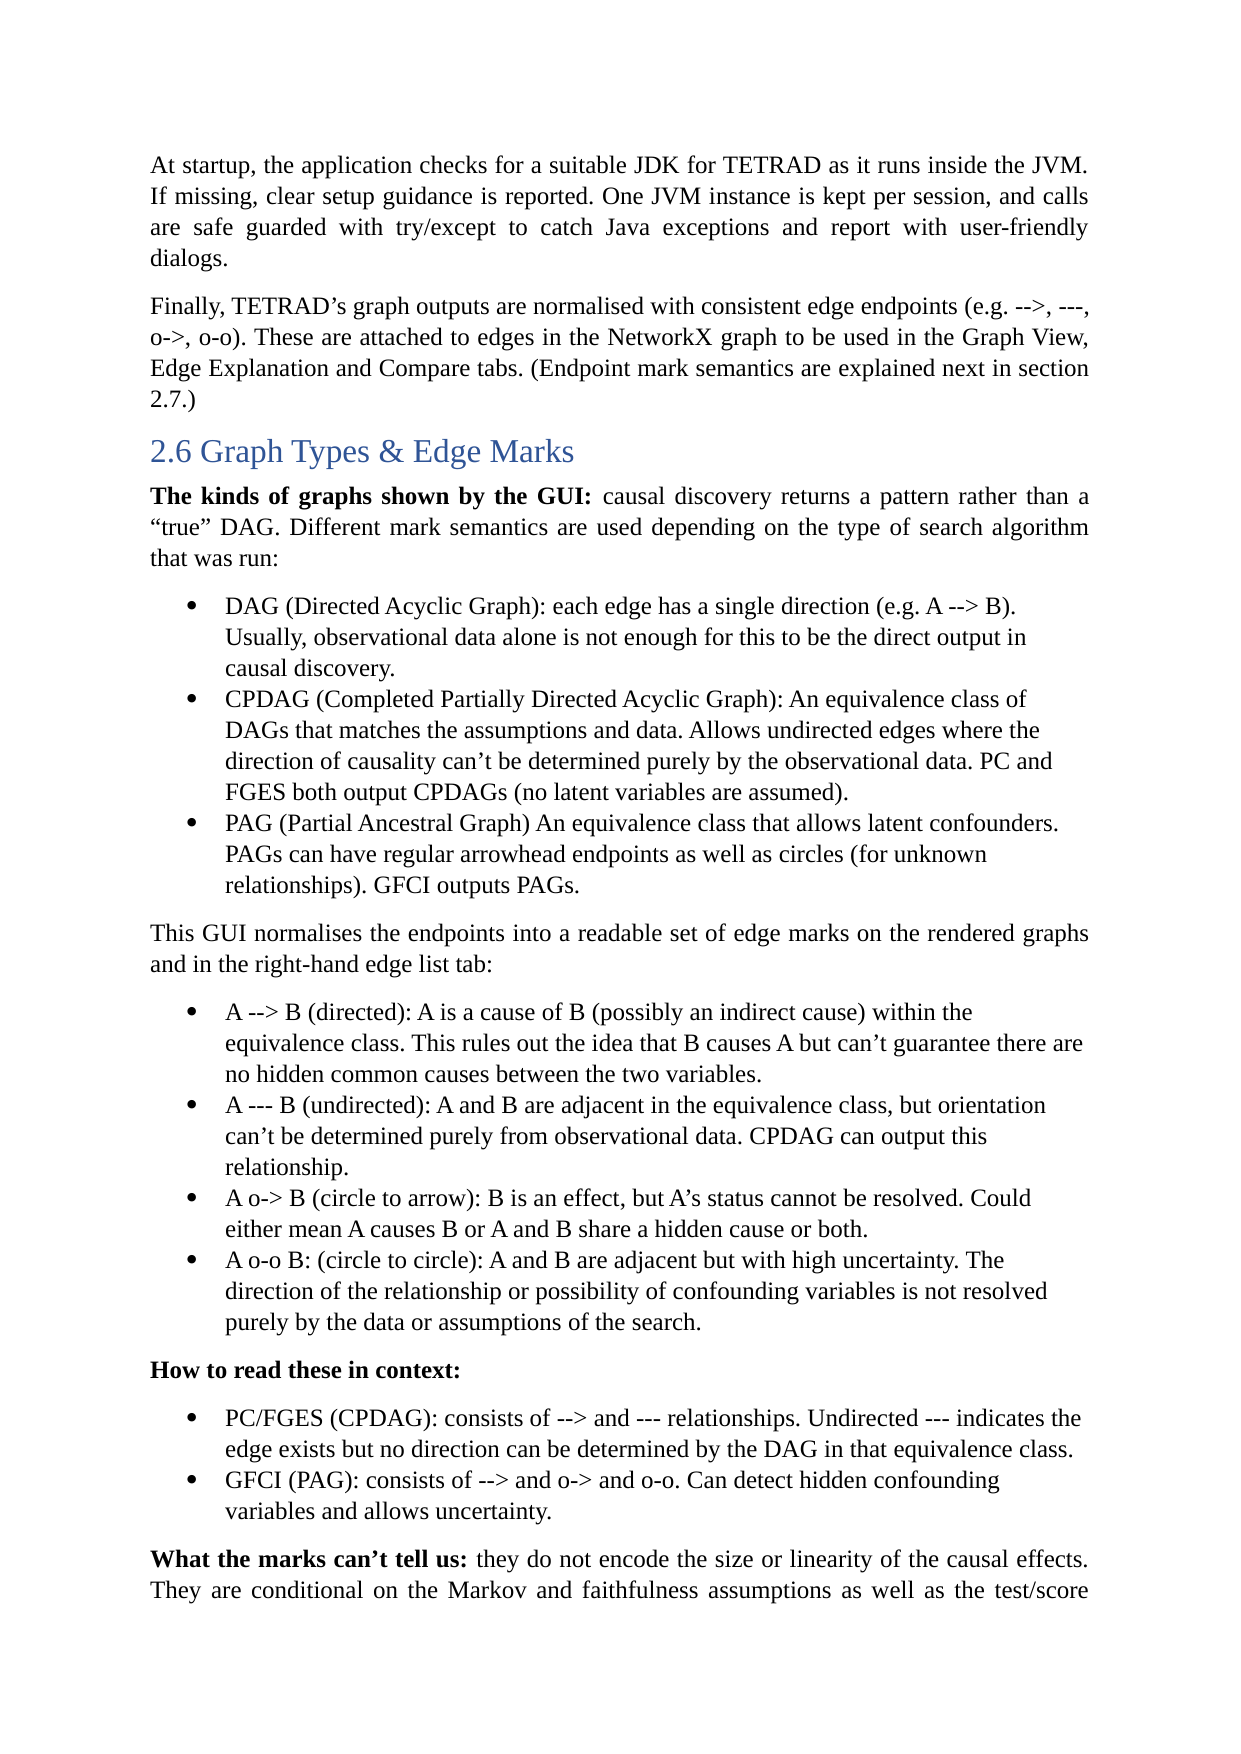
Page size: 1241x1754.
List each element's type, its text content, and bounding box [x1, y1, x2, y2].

text At startup, the application checks for a suitable JDK for TETRAD as it runs inside the JVM. If missing, clear setup guidance is reported. One JVM instance is kept per session, and calls are safe guarded with try/except to catch Java exceptions and report with user-friendly dialogs. [150, 150, 1090, 272]
list A o-o B: (circle to circle): A and B are adjacent but with high uncertainty. The direction of the relationship or possibility of confounding variables is not resolved purely by the data or assumptions of the search. [187, 1245, 1090, 1336]
list PAG (Partial Ancestral Graph) An equivalence class that allows latent confounders. PAGs can have regular arrowhead endpoints as well as circles (for unknown relationships). GFCI outputs PAGs. [187, 808, 1090, 899]
list DAG (Directed Acyclic Graph): each edge has a single direction (e.g. A --> B). Usually, observational data alone is not enough for this to be the direct output in causal discovery. [187, 591, 1090, 682]
list A --- B (undirected): A and B are adjacent in the equivalence class, but orientation can’t be determined purely from observational data. CPDAG can output this relationship. [187, 1090, 1090, 1181]
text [150, 1544, 1090, 1603]
text The kinds of graphs shown by the GUI: causal discovery returns a pattern rather than a “true” DAG. Different mark semantics are used depending on the type of search algorithm that was run: [150, 481, 1090, 572]
list A --> B (directed): A is a cause of B (possibly an indirect cause) within the equivalence class. This rules out the idea that B causes A but can’t guarantee there are no hidden common causes between the two variables. [187, 997, 1090, 1088]
list PC/FGES (CPDAG): consists of --> and --- relationships. Undirected --- indicates the edge exists but no direction can be determined by the DAG in that equivalence class. [187, 1403, 1090, 1463]
text Finally, TETRAD’s graph outputs are normalised with consistent edge endpoints (e.g. -->, ---, o->, o-o). These are attached to edges in the NetworkX graph to be used in the Graph View, Edge Explanation and Compare tabs. (Endpoint mark semantics are explained next in section 2.7.) [150, 291, 1090, 413]
text How to read these in context: [150, 1355, 1090, 1384]
list A o-> B (circle to arrow): B is an effect, but A’s status cannot be resolved. Could either mean A causes B or A and B share a hidden cause or both. [187, 1183, 1090, 1243]
text This GUI normalises the endpoints into a readable set of edge marks on the rendered graphs and in the right-hand edge list tab: [150, 918, 1090, 978]
subtitle 2.6 Graph Types & Edge Marks [150, 432, 1090, 470]
list GFCI (PAG): consists of --> and o-> and o-o. Can detect hidden confounding variables and allows uncertainty. [187, 1465, 1090, 1525]
list CPDAG (Completed Partially Directed Acyclic Graph): An equivalence class of DAGs that matches the assumptions and data. Allows undirected edges where the direction of causality can’t be determined purely by the observational data. PC and FGES both output CPDAGs (no latent variables are assumed). [187, 684, 1090, 806]
